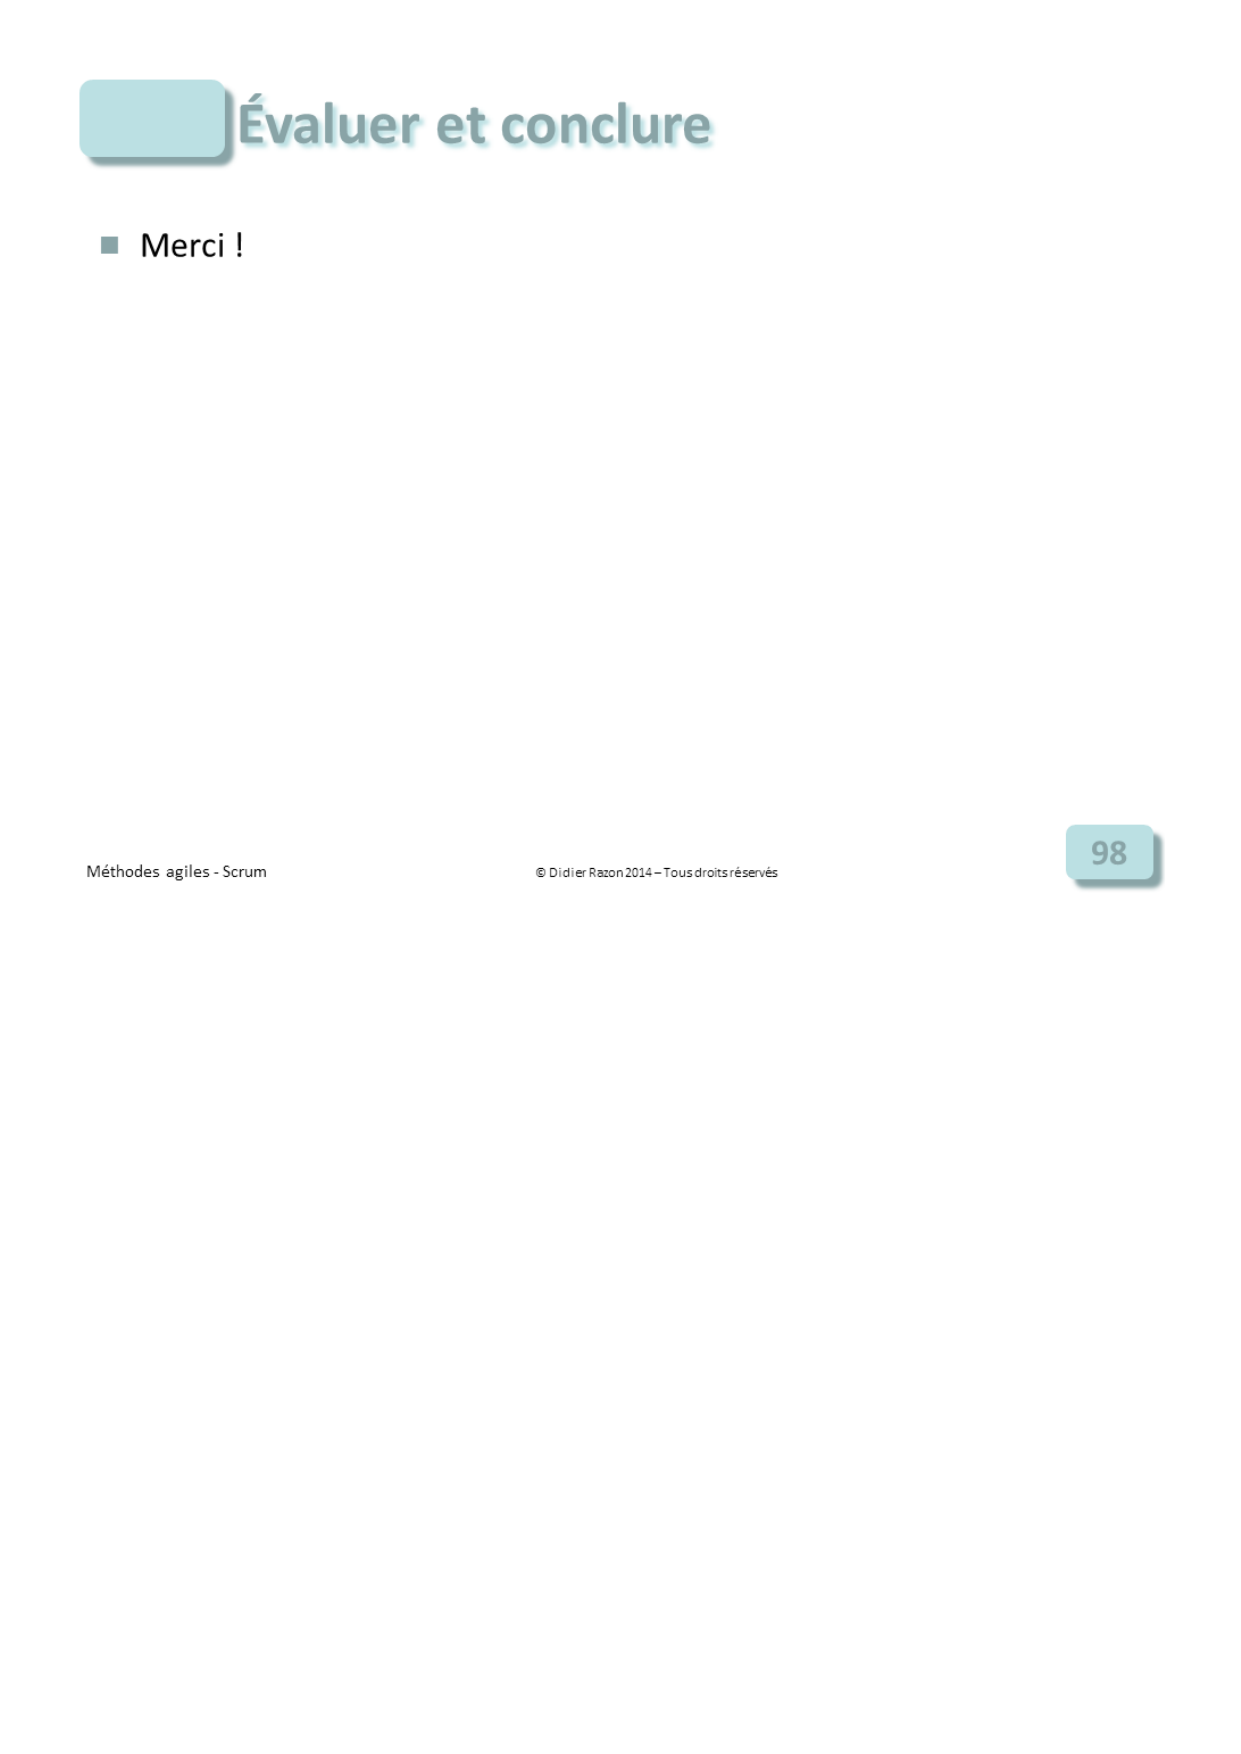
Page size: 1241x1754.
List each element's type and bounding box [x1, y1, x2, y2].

picture [75, 75, 1166, 893]
